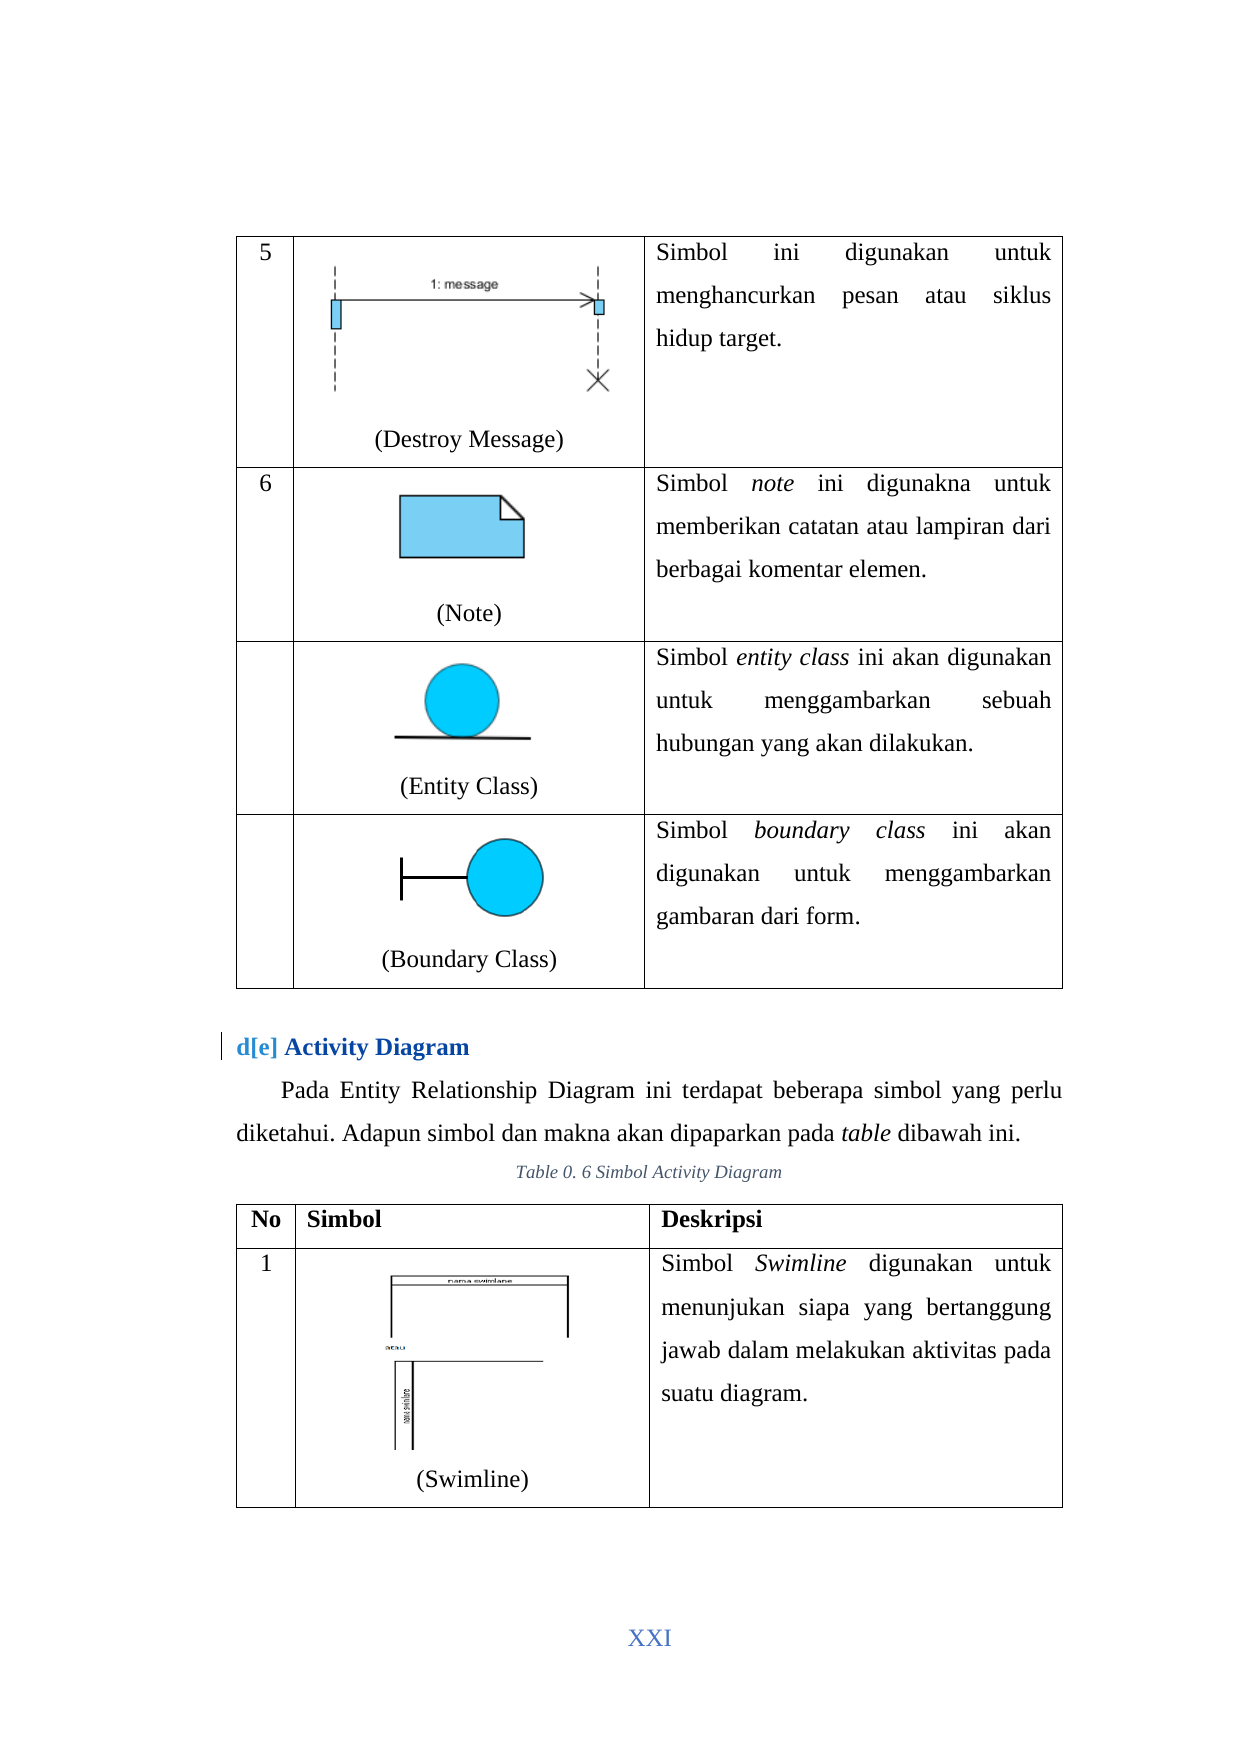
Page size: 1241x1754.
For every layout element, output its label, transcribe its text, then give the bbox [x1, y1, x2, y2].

table_cell (Boundary Class) [294, 815, 644, 987]
table_cell Simbol ini digunakan untuk menghancurkan pesan atau siklus hidup target. [645, 237, 1062, 467]
table_cell 1 [237, 1249, 295, 1507]
table_cell [237, 815, 293, 987]
table_cell (Entity Class) [294, 642, 644, 814]
table_cell (Swimline) [296, 1249, 649, 1507]
picture [313, 254, 623, 402]
picture [376, 482, 546, 573]
table_header Simbol [296, 1205, 649, 1247]
table_cell (Destroy Message) [294, 237, 644, 467]
picture [385, 1272, 570, 1450]
table_cell [237, 642, 293, 814]
table_header No [237, 1205, 295, 1247]
table_cell Simbol note ini digunakna untuk memberikan catatan atau lampiran dari berbagai komentar elemen. [645, 468, 1062, 641]
table_cell Simbol boundary class ini akan digunakan untuk menggambarkan gambaran dari form. [645, 815, 1062, 987]
table_header Deskripsi [650, 1205, 1062, 1247]
text Pada Entity Relationship Diagram ini terdapat beberapa simbol yang perlu diketahui. Adapun simbol dan makna akan dipaparkan pada table dibawah ini. [236, 1075, 1063, 1147]
list Activity Diagram [236, 1032, 1063, 1060]
table_cell Simbol Swimline digunakan untuk menunjukan siapa yang bertanggung jawab dalam melakukan aktivitas pada suatu diagram. [650, 1249, 1062, 1507]
picture [383, 831, 568, 926]
picture [377, 655, 537, 749]
table_cell 5 [237, 237, 293, 467]
table_cell (Note) [294, 468, 644, 641]
table_cell 6 [237, 468, 293, 641]
table_cell Simbol entity class ini akan digunakan untuk menggambarkan sebuah hubungan yang akan dilakukan. [645, 642, 1062, 814]
